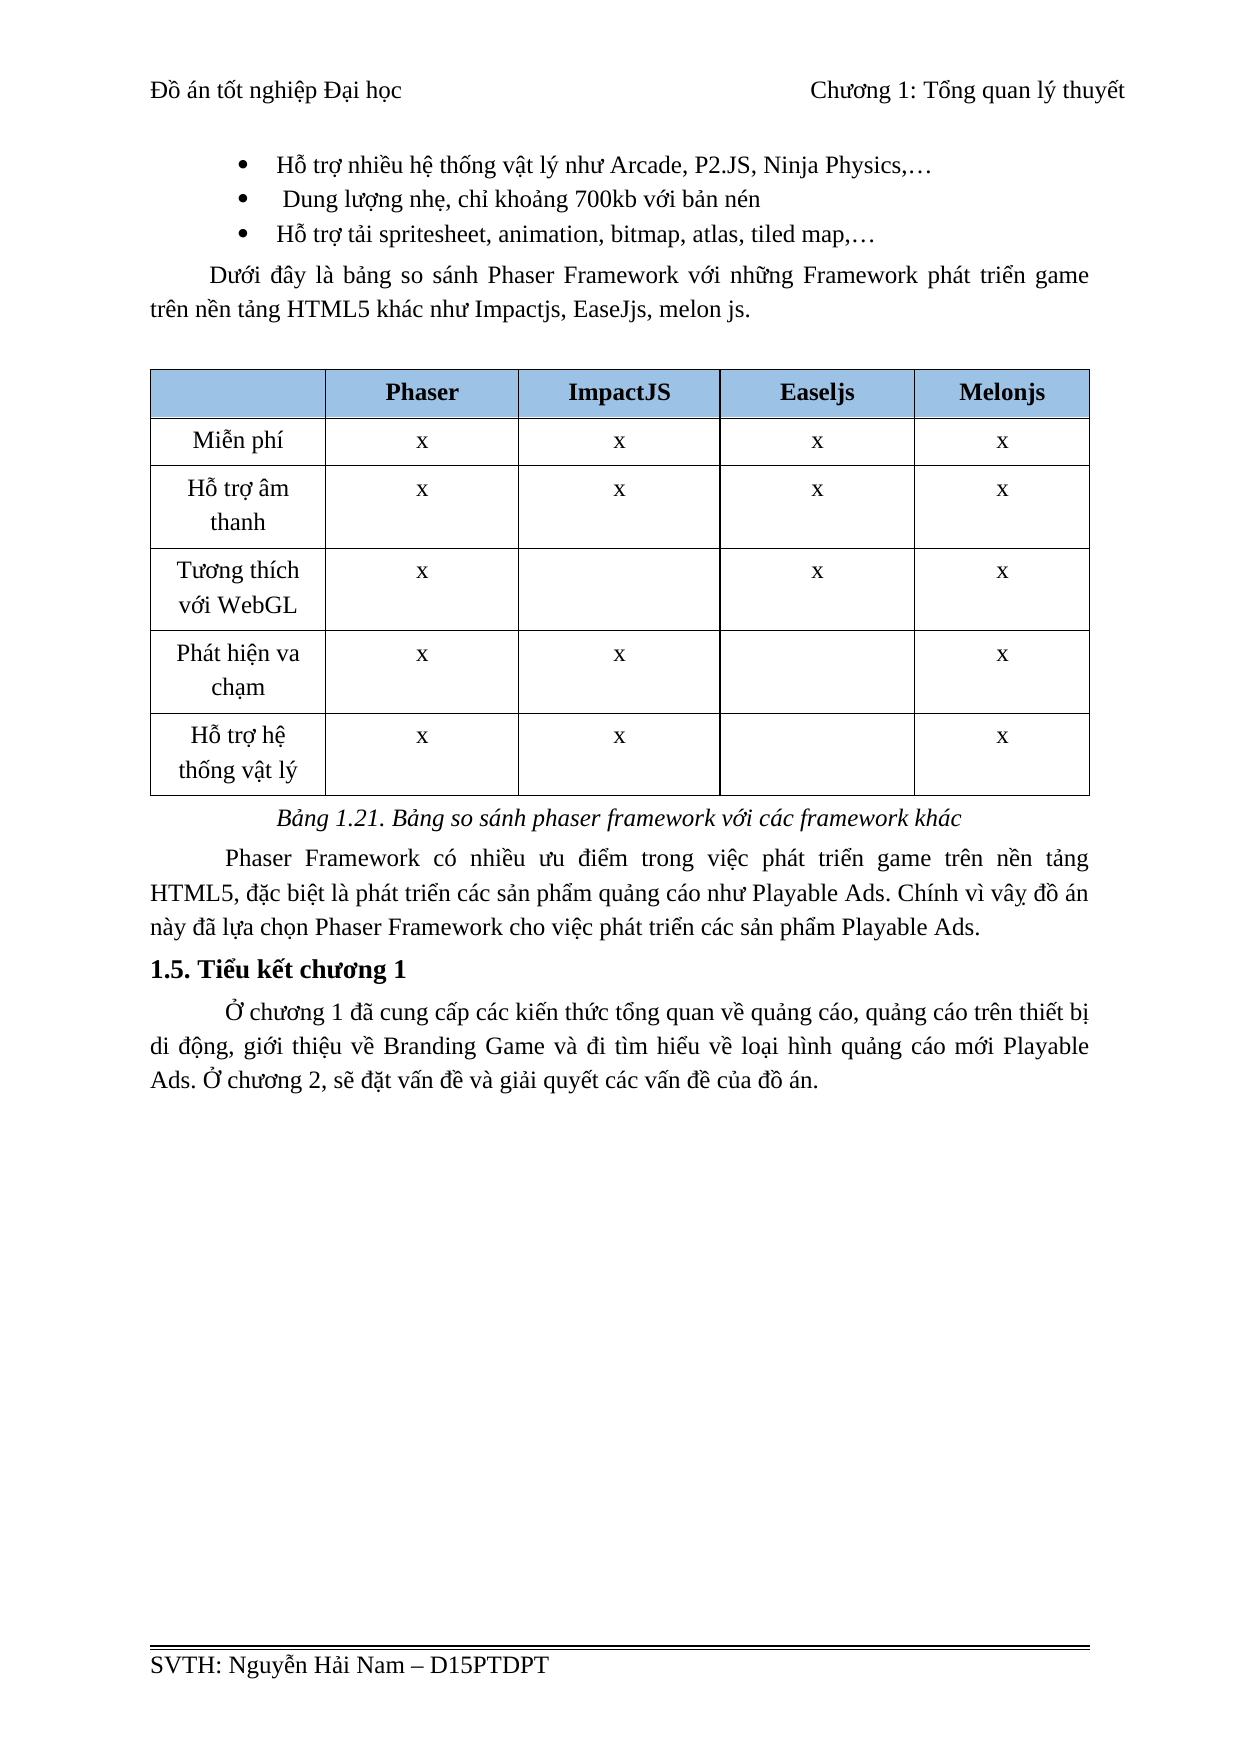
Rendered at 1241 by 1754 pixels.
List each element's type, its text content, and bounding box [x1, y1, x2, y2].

table_header Easeljs [721, 370, 914, 417]
table_cell Hỗ trợ âm thanh [151, 466, 325, 548]
table_header [151, 370, 325, 417]
table_cell x [519, 419, 719, 465]
table_cell [519, 549, 719, 630]
table_cell x [326, 631, 518, 713]
text Dưới đây là bảng so sánh Phaser Framework với những Framework phát triển game trên nền tảng HTML5 khác như Impactjs, EaseJjs, melon js. [150, 260, 1090, 323]
table_cell x [326, 714, 518, 795]
table_cell x [519, 631, 719, 713]
table_cell [721, 631, 914, 713]
table_cell Tương thích với WebGL [151, 549, 325, 630]
text Ở chương 1 đã cung cấp các kiến thức tổng quan về quảng cáo, quảng cáo trên thiết bị di động, giới thiệu về Branding Game và đi tìm hiểu về loại hình quảng cáo mới Playable Ads. Ở chương 2, sẽ đặt vấn đề và giải quyết các vấn đề của đồ án. [150, 997, 1090, 1094]
table_cell x [915, 549, 1089, 630]
table_cell Miễn phí [151, 419, 325, 465]
table_cell x [721, 549, 914, 630]
table_cell x [519, 466, 719, 548]
table_cell x [915, 466, 1089, 548]
table_cell x [519, 714, 719, 795]
list Hỗ trợ tải spritesheet, animation, bitmap, atlas, tiled map,… [239, 219, 1090, 248]
table_cell x [326, 466, 518, 548]
list Hỗ trợ nhiều hệ thống vật lý như Arcade, P2.JS, Ninja Physics,… [239, 150, 1090, 179]
text Bảng 1.21. Bảng so sánh phaser framework với các framework khác [150, 803, 1090, 831]
table_header Phaser [326, 370, 518, 417]
table_cell x [915, 419, 1089, 465]
table_cell Phát hiện va chạm [151, 631, 325, 713]
subtitle 1.5. Tiểu kết chương 1 [150, 953, 1090, 984]
table_cell x [915, 714, 1089, 795]
table_cell Hỗ trợ hệ thống vật lý [151, 714, 325, 795]
text Phaser Framework có nhiều ưu điểm trong việc phát triển game trên nền tảng HTML5, đặc biệt là phát triển các sản phẩm quảng cáo như Playable Ads. Chính vì vâỵ đồ án này đã lựa chọn Phaser Framework cho việc phát triển các sản phẩm Playable Ads. [150, 843, 1090, 941]
table_header ImpactJS [519, 370, 719, 417]
table_cell x [326, 549, 518, 630]
table_header Melonjs [915, 370, 1089, 417]
table_cell x [915, 631, 1089, 713]
list Dung lượng nhẹ, chỉ khoảng 700kb với bản nén [239, 184, 1090, 213]
table_cell [721, 714, 914, 795]
table_cell x [721, 419, 914, 465]
table_cell x [721, 466, 914, 548]
table_cell x [326, 419, 518, 465]
